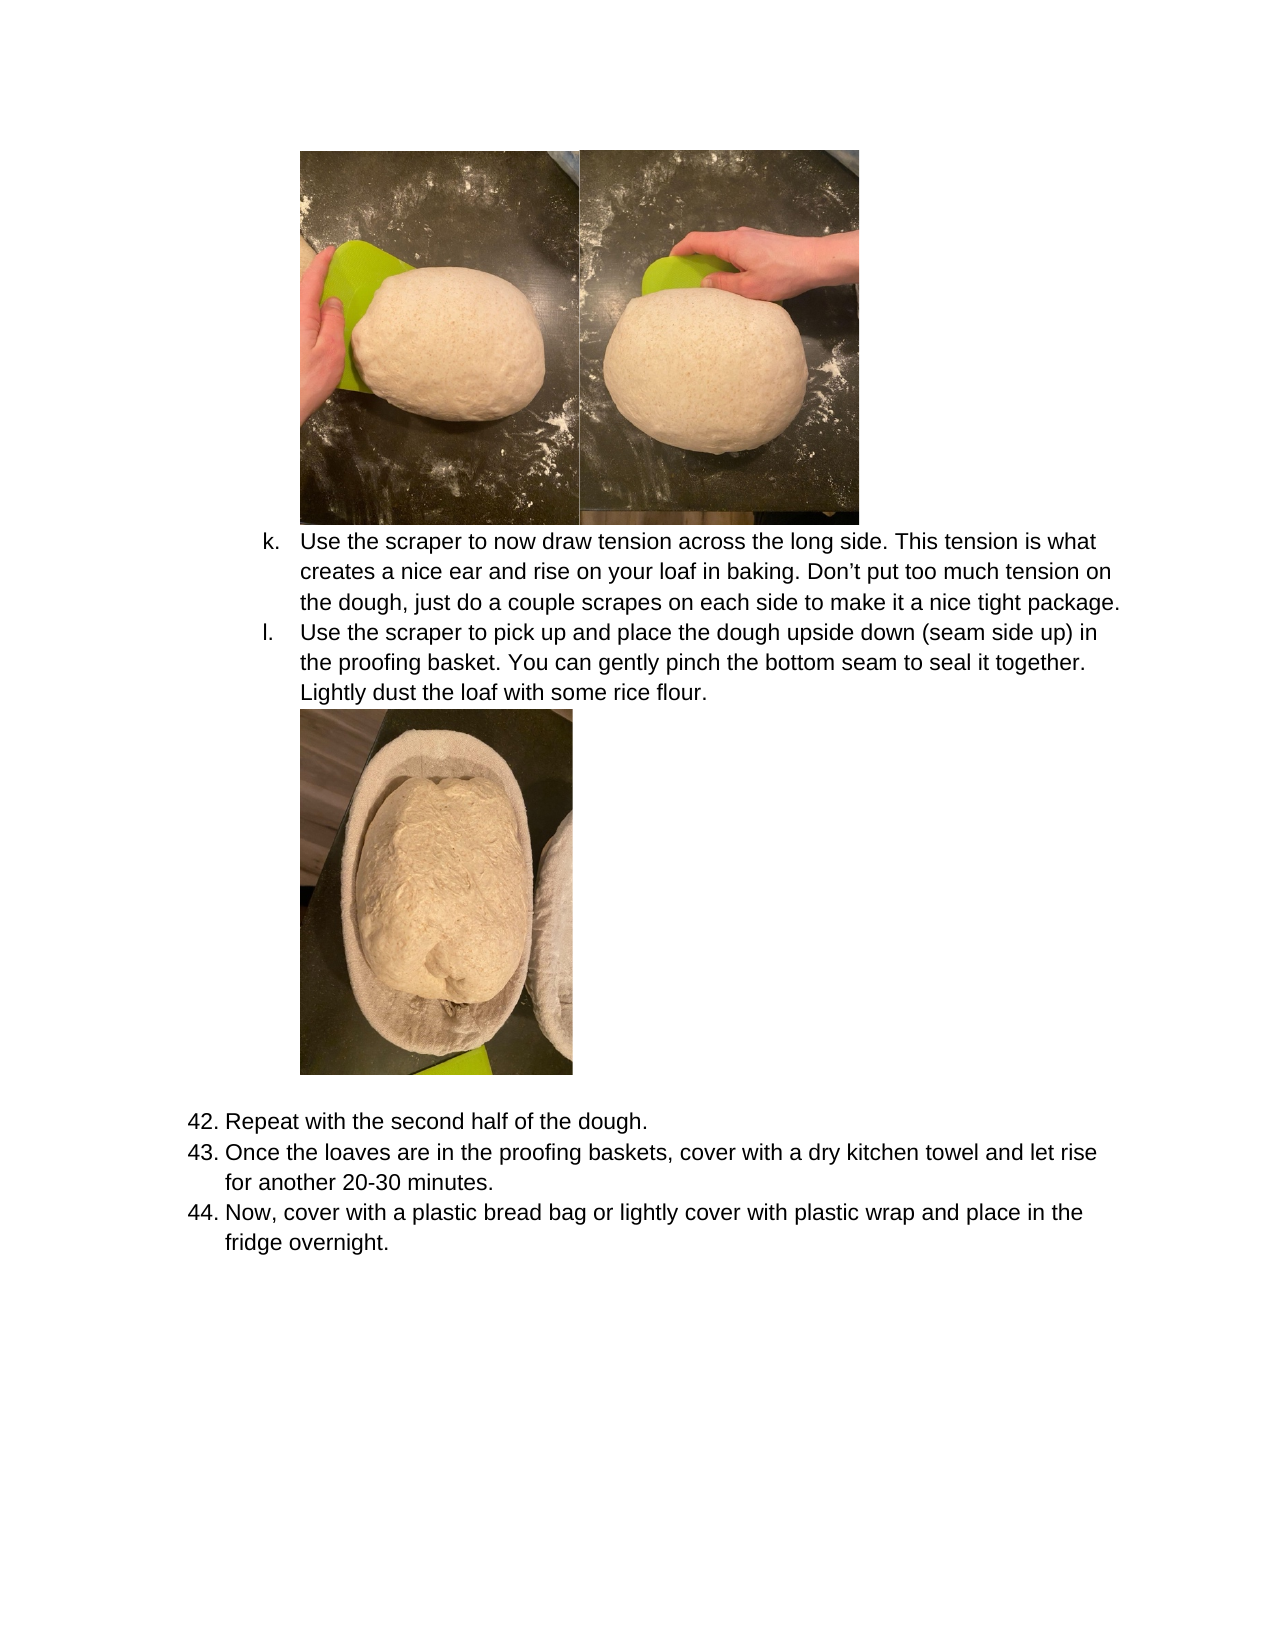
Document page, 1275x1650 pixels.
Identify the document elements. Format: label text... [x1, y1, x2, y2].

list Repeat with the second half of the dough. [187, 1108, 1125, 1134]
list Once the loaves are in the proofing baskets, cover with a dry kitchen towel and let rise for another 20-30 minutes. [187, 1138, 1125, 1195]
picture [300, 150, 860, 525]
list Use the scraper to now draw tension across the long side. This tension is what creates a nice ear and rise on your loaf in baking. Don’t put too much tension on the dough, just do a couple scrapes on each side to make it a nice tight package. [262, 528, 1125, 615]
list Now, cover with a plastic bread bag or lightly cover with plastic wrap and place in the fridge overnight. [187, 1199, 1125, 1255]
picture [300, 709, 573, 1075]
list Use the scraper to pick up and place the dough upside down (seam side up) in the proofing basket. You can gently pinch the bottom seam to seal it together. Lightly dust the loaf with some rice flour. [262, 619, 1125, 706]
